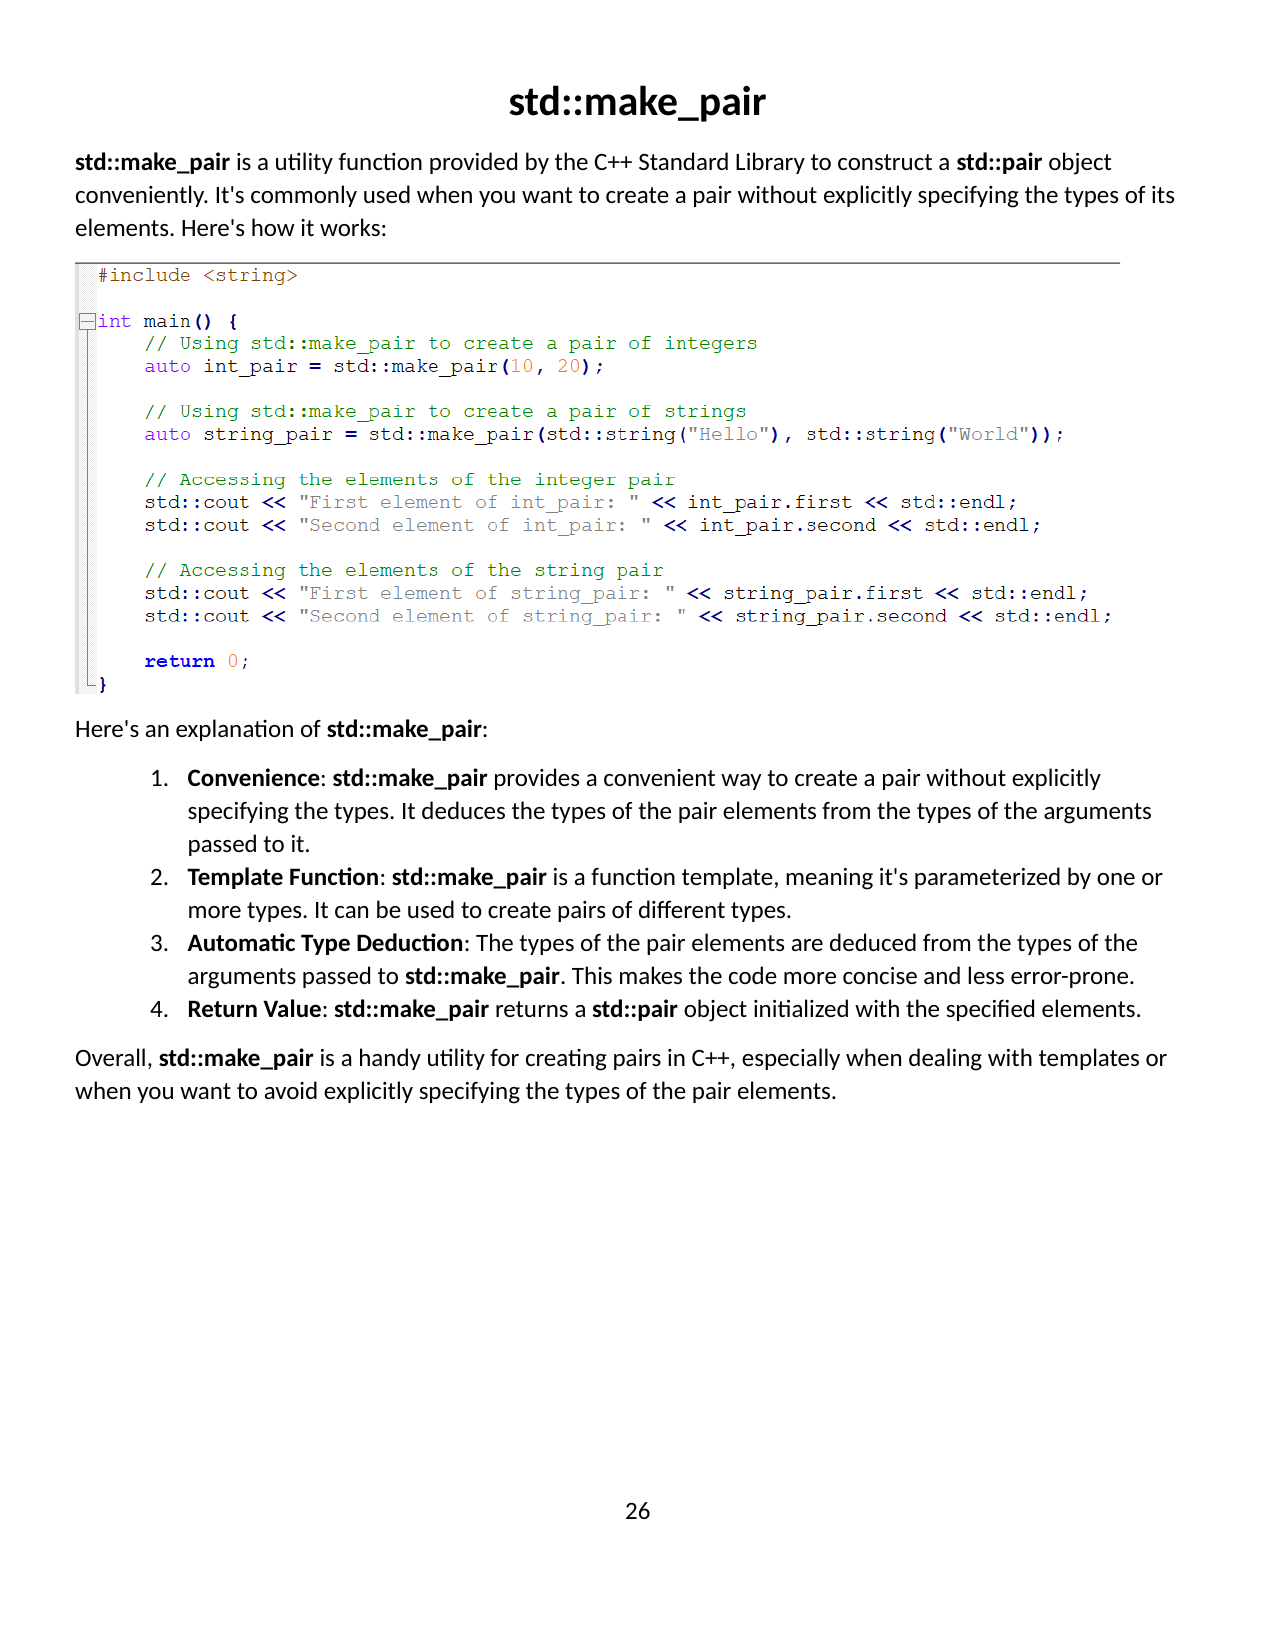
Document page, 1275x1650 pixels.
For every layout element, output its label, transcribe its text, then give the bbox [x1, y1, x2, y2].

text Here's an explanation of std::make_pair: [75, 713, 1200, 743]
list Automatic Type Deduction: The types of the pair elements are deduced from the types of the arguments passed to std::make_pair. This makes the code more concise and less error-prone. [150, 927, 1200, 990]
list Convenience: std::make_pair provides a convenient way to create a pair without explicitly specifying the types. It deduces the types of the pair elements from the types of the arguments passed to it. [150, 762, 1200, 859]
list Return Value: std::make_pair returns a std::pair object initialized with the specified elements. [150, 993, 1200, 1023]
list Template Function: std::make_pair is a function template, meaning it's parameterized by one or more types. It can be used to create pairs of different types. [150, 861, 1200, 924]
picture [75, 262, 1121, 694]
text Overall, std::make_pair is a handy utility for creating pairs in C++, especially when dealing with templates or when you want to avoid explicitly specifying the types of the pair elements. [75, 1042, 1200, 1106]
subtitle std::make_pair [75, 75, 1200, 126]
text std::make_pair is a utility function provided by the C++ Standard Library to construct a std::pair object conveniently. It's commonly used when you want to create a pair without explicitly specifying the types of its elements. Here's how it works: [75, 147, 1200, 243]
